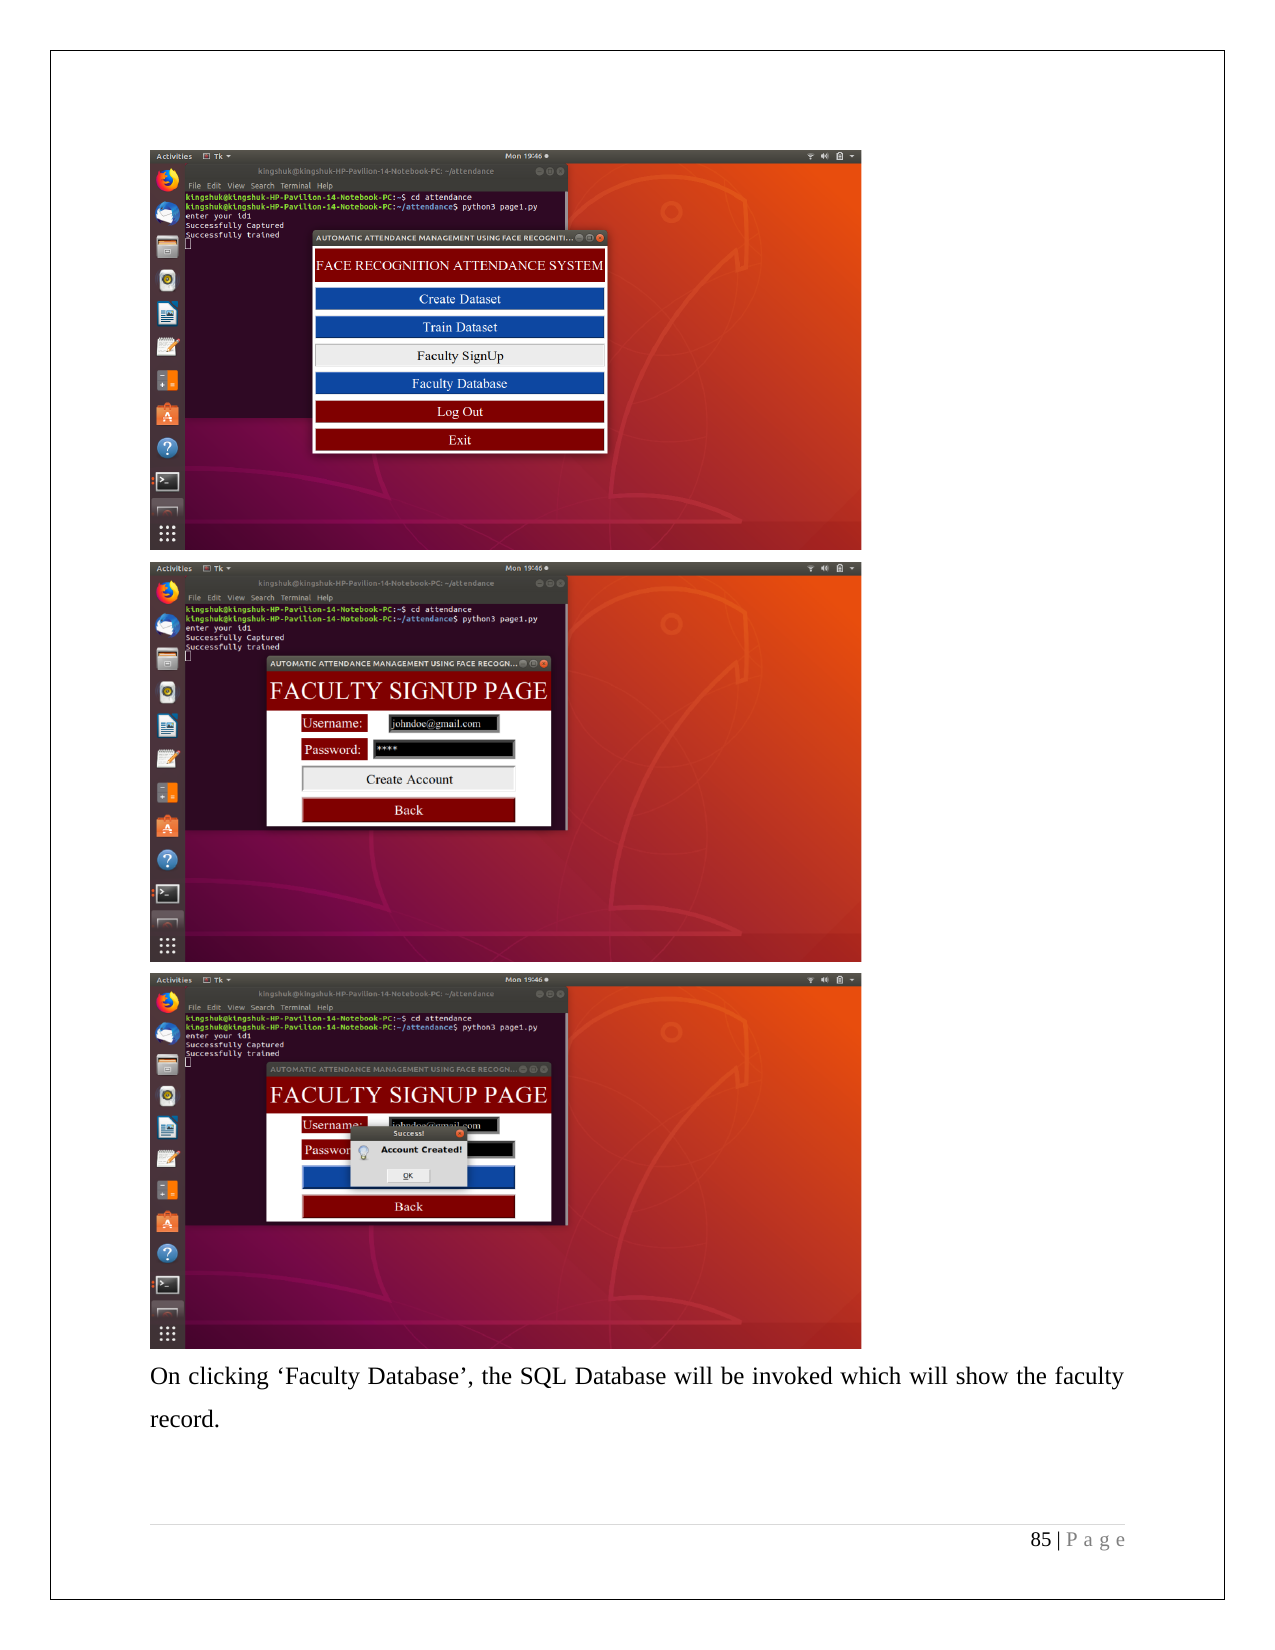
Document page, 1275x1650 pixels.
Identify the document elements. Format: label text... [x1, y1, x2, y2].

text On clicking ‘Faculty Database’, the SQL Database will be invoked which will show the faculty record. [150, 1361, 1125, 1433]
picture [150, 562, 862, 962]
picture [150, 973, 862, 1349]
picture [150, 150, 862, 550]
